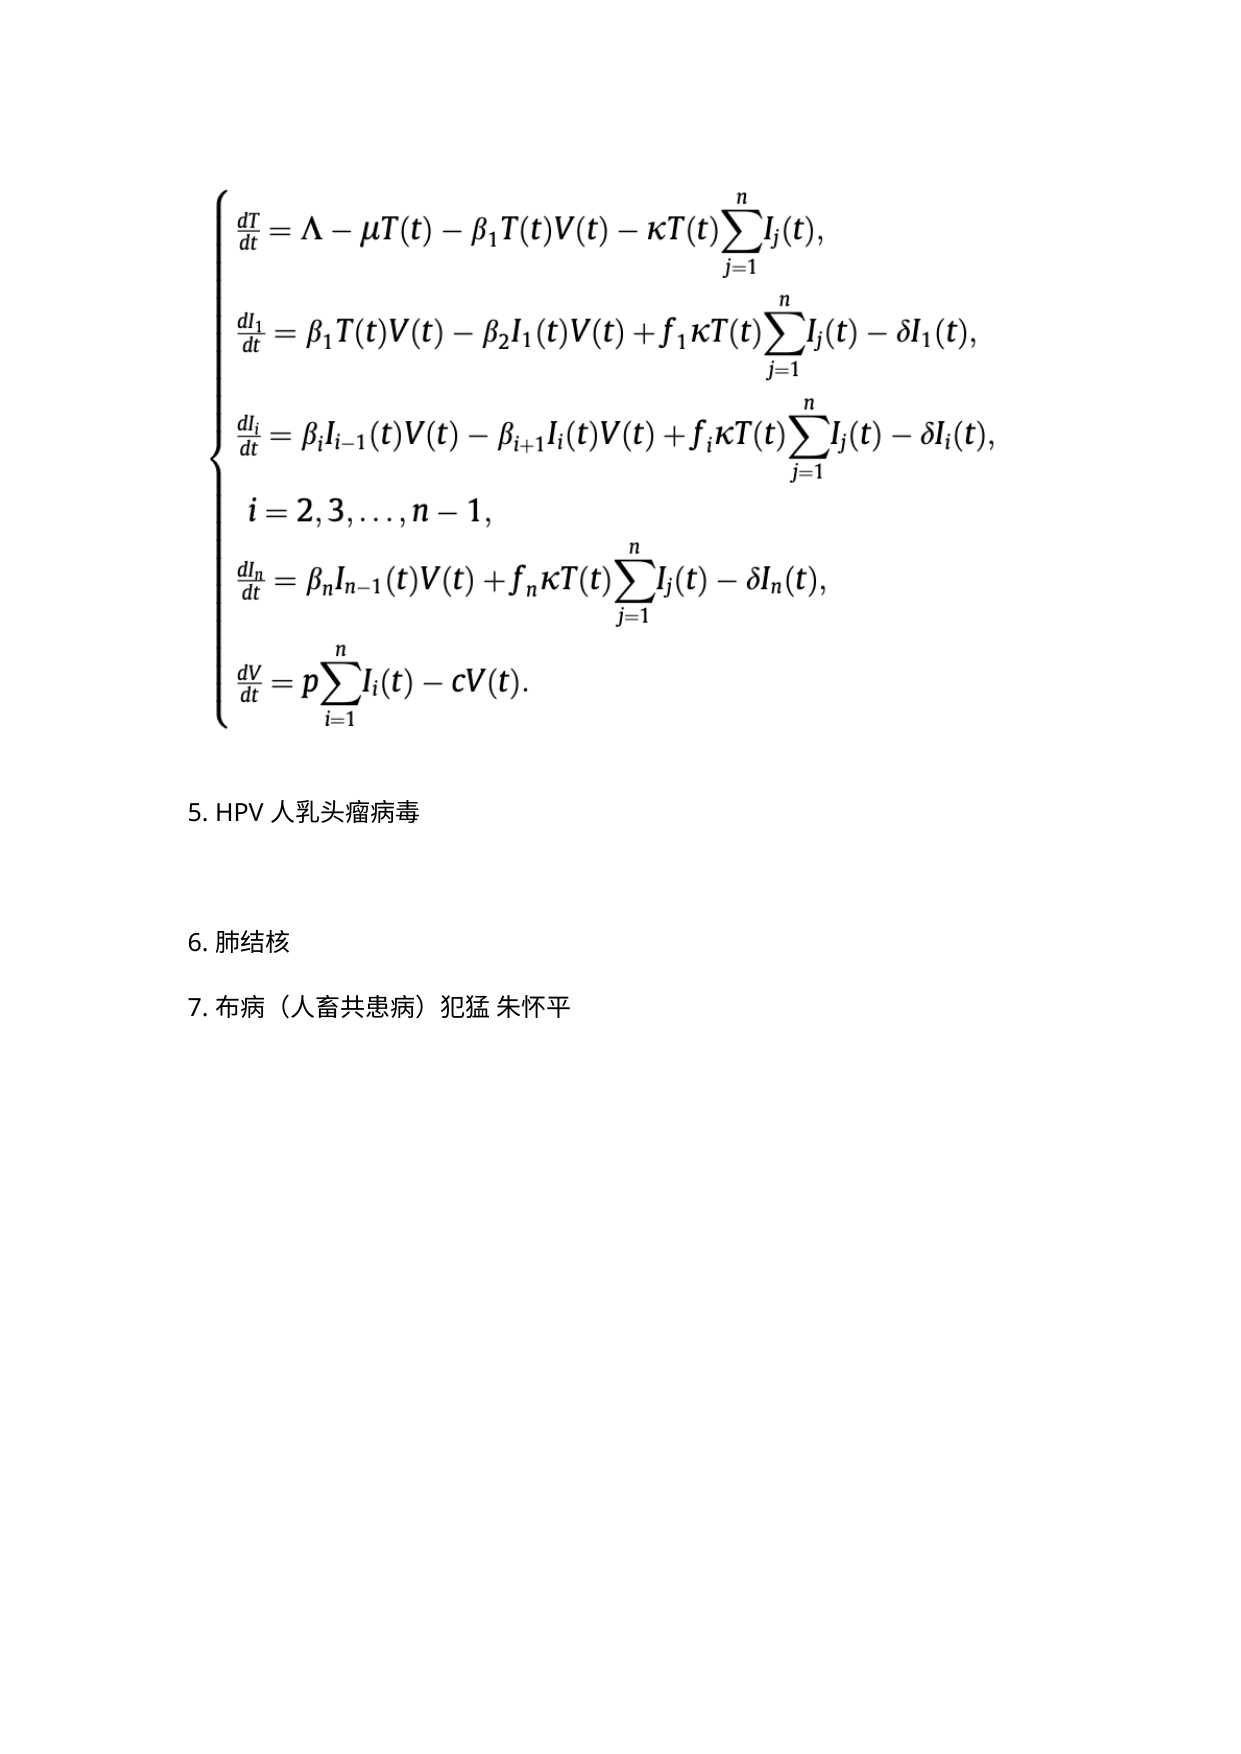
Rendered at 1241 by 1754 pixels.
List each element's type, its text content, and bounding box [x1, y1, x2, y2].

list 肺结核 [187, 909, 1053, 974]
picture [187, 162, 1034, 748]
list 布病（人畜共患病）犯猛 朱怀平 [187, 974, 1053, 1039]
list HPV 人乳头瘤病毒 [187, 779, 1053, 844]
